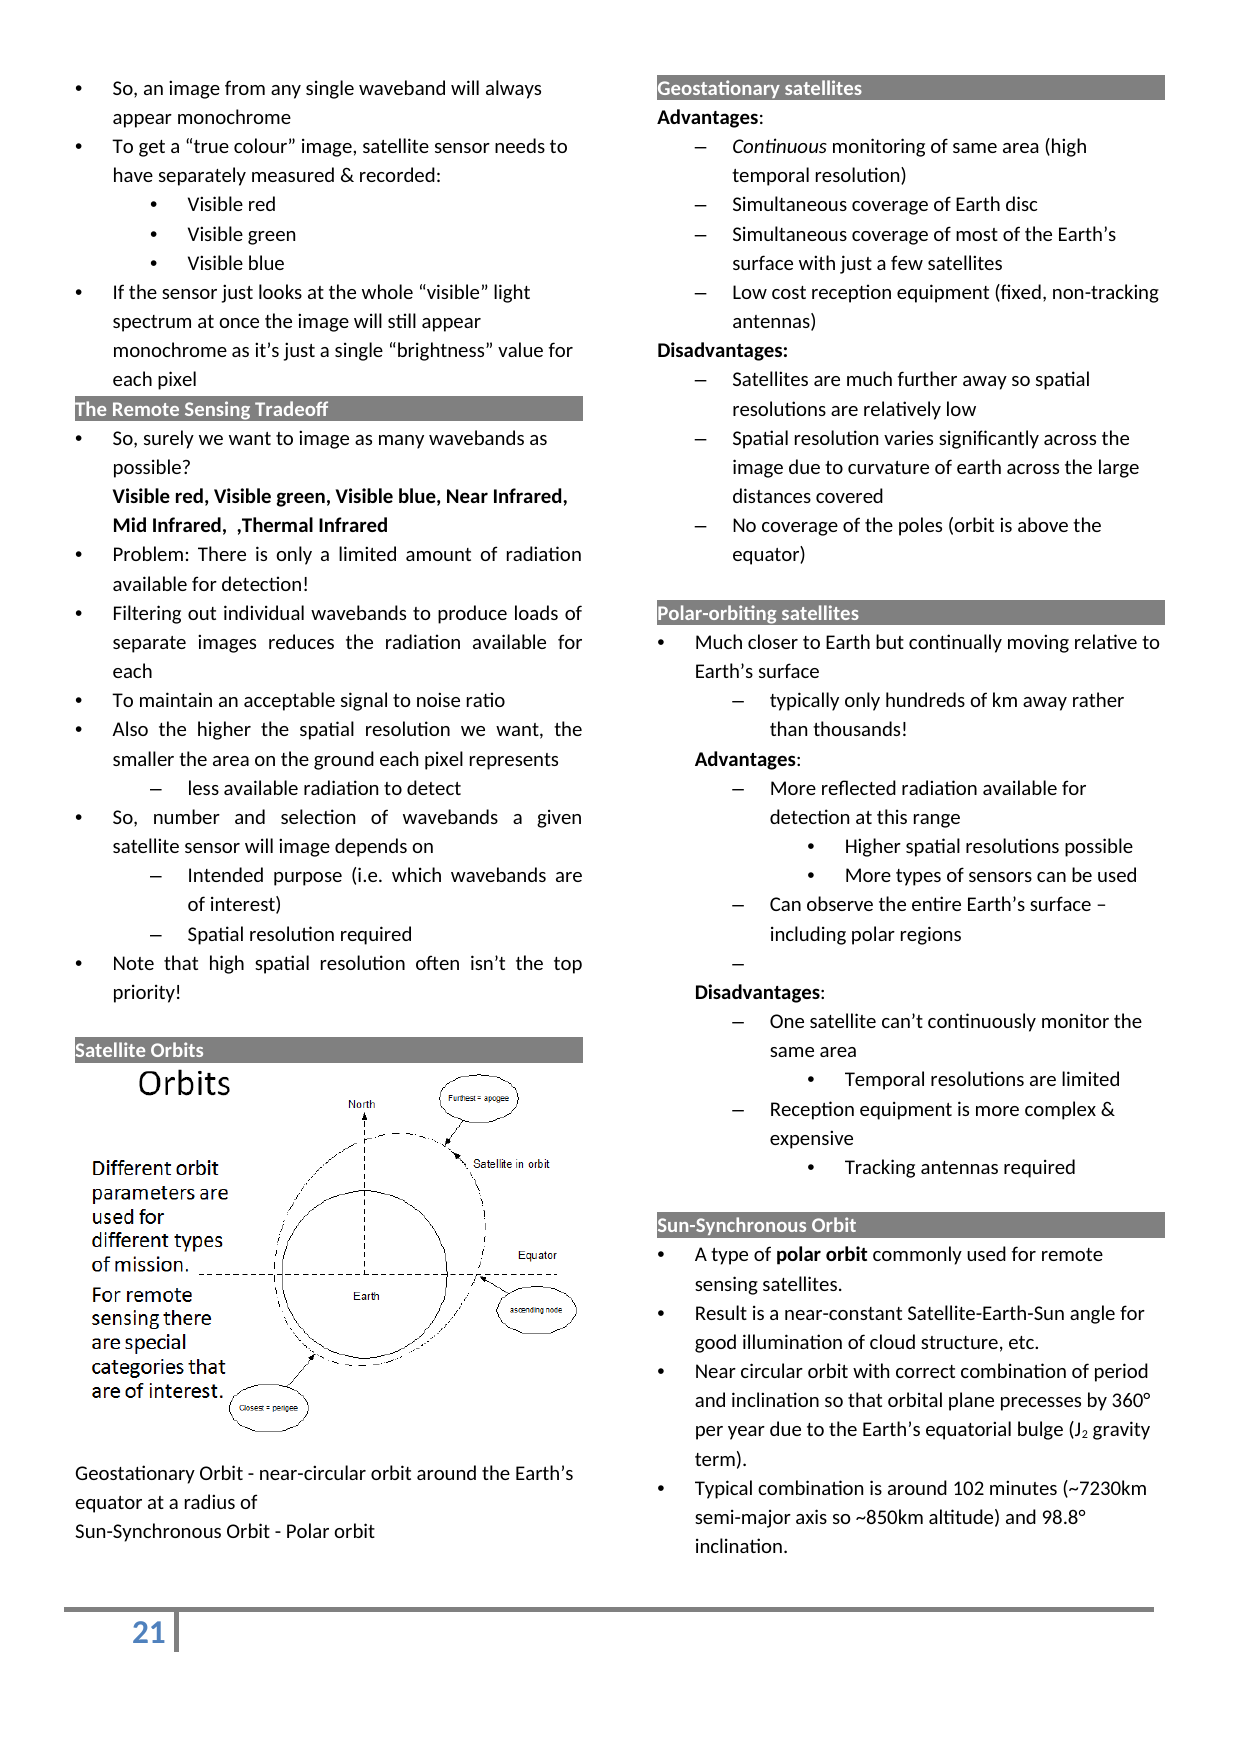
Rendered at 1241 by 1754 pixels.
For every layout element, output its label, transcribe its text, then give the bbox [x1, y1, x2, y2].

list Filtering out individual wavebands to produce loads of separate images reduces the radiation available for each [75, 600, 583, 684]
text Disadvantages: [694, 979, 1165, 1004]
list Visible green [150, 221, 583, 246]
list One satellite can’t continuously monitor the same area [732, 1008, 1165, 1063]
list Note that high spatial resolution often isn’t the top priority! [75, 950, 583, 1004]
list Low cost reception equipment (fixed, non-tracking antennas) [694, 279, 1165, 334]
list Can observe the entire Earth’s surface – including polar regions [732, 892, 1165, 946]
text Geostationary Orbit - near-circular orbit around the Earth’s equator at a radius of [75, 1460, 583, 1515]
list To maintain an acceptable signal to noise ratio [75, 687, 583, 713]
list Visible blue [150, 250, 583, 275]
list So, number and selection of wavebands a given satellite sensor will image depends on [75, 804, 583, 859]
list Simultaneous coverage of most of the Earth’s surface with just a few satellites [694, 221, 1165, 275]
text Polar-orbiting satellites [657, 600, 1165, 625]
text Advantages: [694, 746, 1165, 771]
list A type of polar orbit commonly used for remote sensing satellites. [657, 1242, 1165, 1296]
text Advantages: [657, 104, 1165, 129]
list Typical combination is around 102 minutes (~7230km semi-major axis so ~850km altitude) and 98.8° inclination. [657, 1475, 1165, 1559]
list Result is a near-constant Satellite-Earth-Sun angle for good illumination of cloud structure, etc. [657, 1300, 1165, 1354]
text Sun-Synchronous Orbit - Polar orbit [75, 1519, 583, 1544]
list less available radiation to detect [150, 775, 583, 800]
text Geostationary satellites [657, 75, 1165, 100]
list Near circular orbit with correct combination of period and inclination so that orbital plane precesses by 360° per year due to the Earth’s equatorial bulge (J2 gravity term). [657, 1358, 1165, 1471]
list Spatial resolution varies significantly across the image due to curvature of earth across the large distances covered [694, 425, 1165, 509]
list Much closer to Earth but continually moving relative to Earth’s surface [657, 629, 1165, 684]
list Simultaneous coverage of Earth disc [694, 192, 1165, 217]
list Visible red [150, 192, 583, 217]
list Temporal resolutions are limited [807, 1067, 1165, 1092]
list Satellites are much further away so spatial resolutions are relatively low [694, 367, 1165, 421]
list Continuous monitoring of same area (high temporal resolution) [694, 133, 1165, 188]
list If the sensor just looks at the whole “visible” light spectrum at once the image will still appear monochrome as it’s just a single “brightness” value for each pixel [75, 279, 583, 392]
list So, an image from any single waveband will always appear monochrome [75, 75, 583, 129]
list No coverage of the poles (orbit is above the equator) [694, 512, 1165, 567]
list More types of sensors can be used [807, 862, 1165, 888]
picture [75, 1066, 582, 1457]
list Intended purpose (i.e. which wavebands are of interest) [150, 862, 583, 917]
list Reception equipment is more complex & expensive [732, 1096, 1165, 1150]
list Problem: There is only a limited amount of radiation available for detection! [75, 542, 583, 596]
list More reflected radiation available for detection at this range [732, 775, 1165, 829]
list typically only hundreds of km away rather than thousands! [732, 687, 1165, 742]
text Disadvantages: [657, 337, 1165, 363]
text Sun-Synchronous Orbit [657, 1212, 1165, 1238]
list To get a “true colour” image, satellite sensor needs to have separately measured & recorded: [75, 133, 583, 188]
text Visible red, Visible green, Visible blue, Near Infrared, Mid Infrared, ,Thermal Infrared [112, 483, 583, 538]
text The Remote Sensing Tradeoff [75, 396, 583, 421]
list So, surely we want to image as many wavebands as possible? [75, 425, 583, 479]
list Spatial resolution required [150, 921, 583, 946]
list Higher spatial resolutions possible [807, 833, 1165, 859]
text Satellite Orbits [75, 1037, 583, 1063]
list Also the higher the spatial resolution we want, the smaller the area on the ground each pixel represents [75, 717, 583, 771]
list Tracking antennas required [807, 1154, 1165, 1179]
